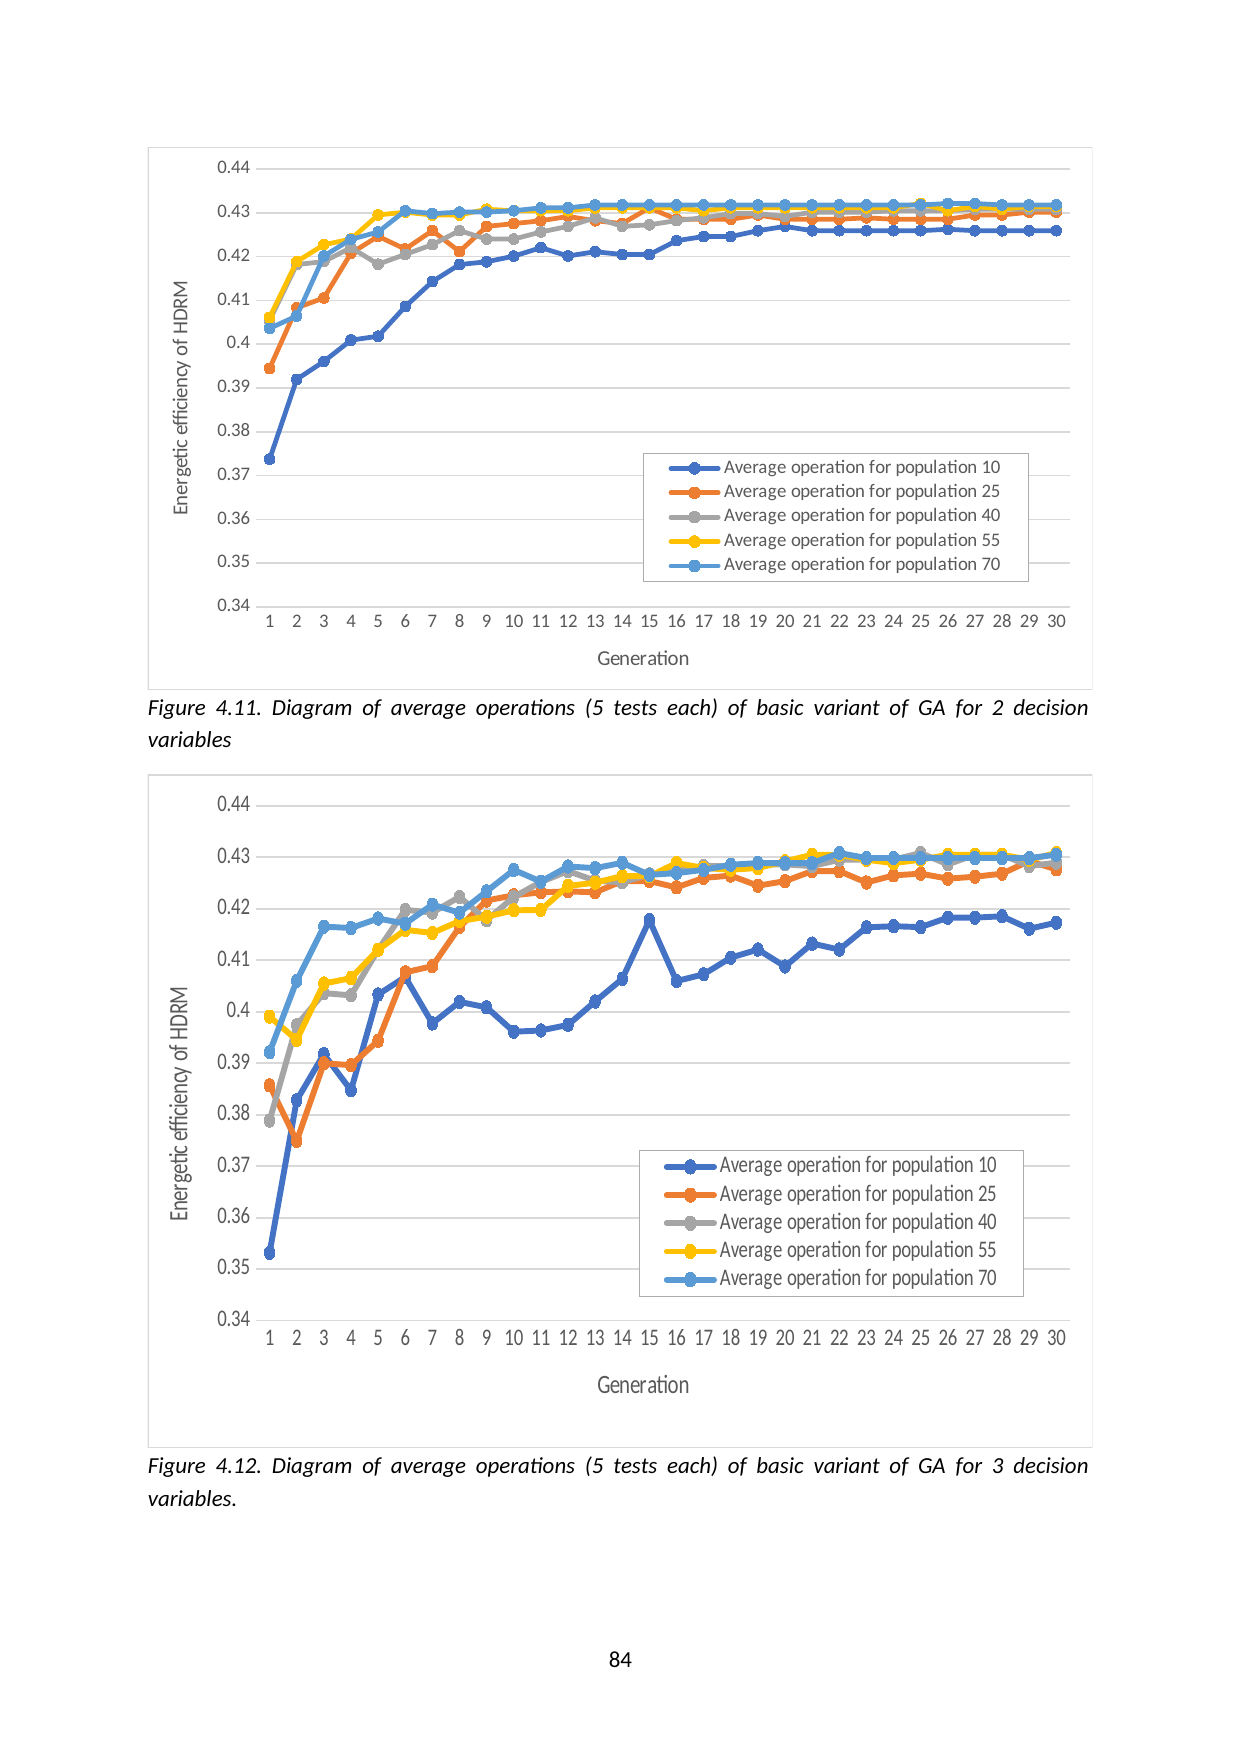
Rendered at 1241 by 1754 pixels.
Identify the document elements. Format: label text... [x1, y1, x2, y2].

text Figure 4.12. Diagram of average operations (5 tests each) of basic variant of GA for 3 decision variables. [148, 1452, 1093, 1512]
text Figure 4.11. Diagram of average operations (5 tests each) of basic variant of GA for 2 decision variables [148, 693, 1093, 754]
